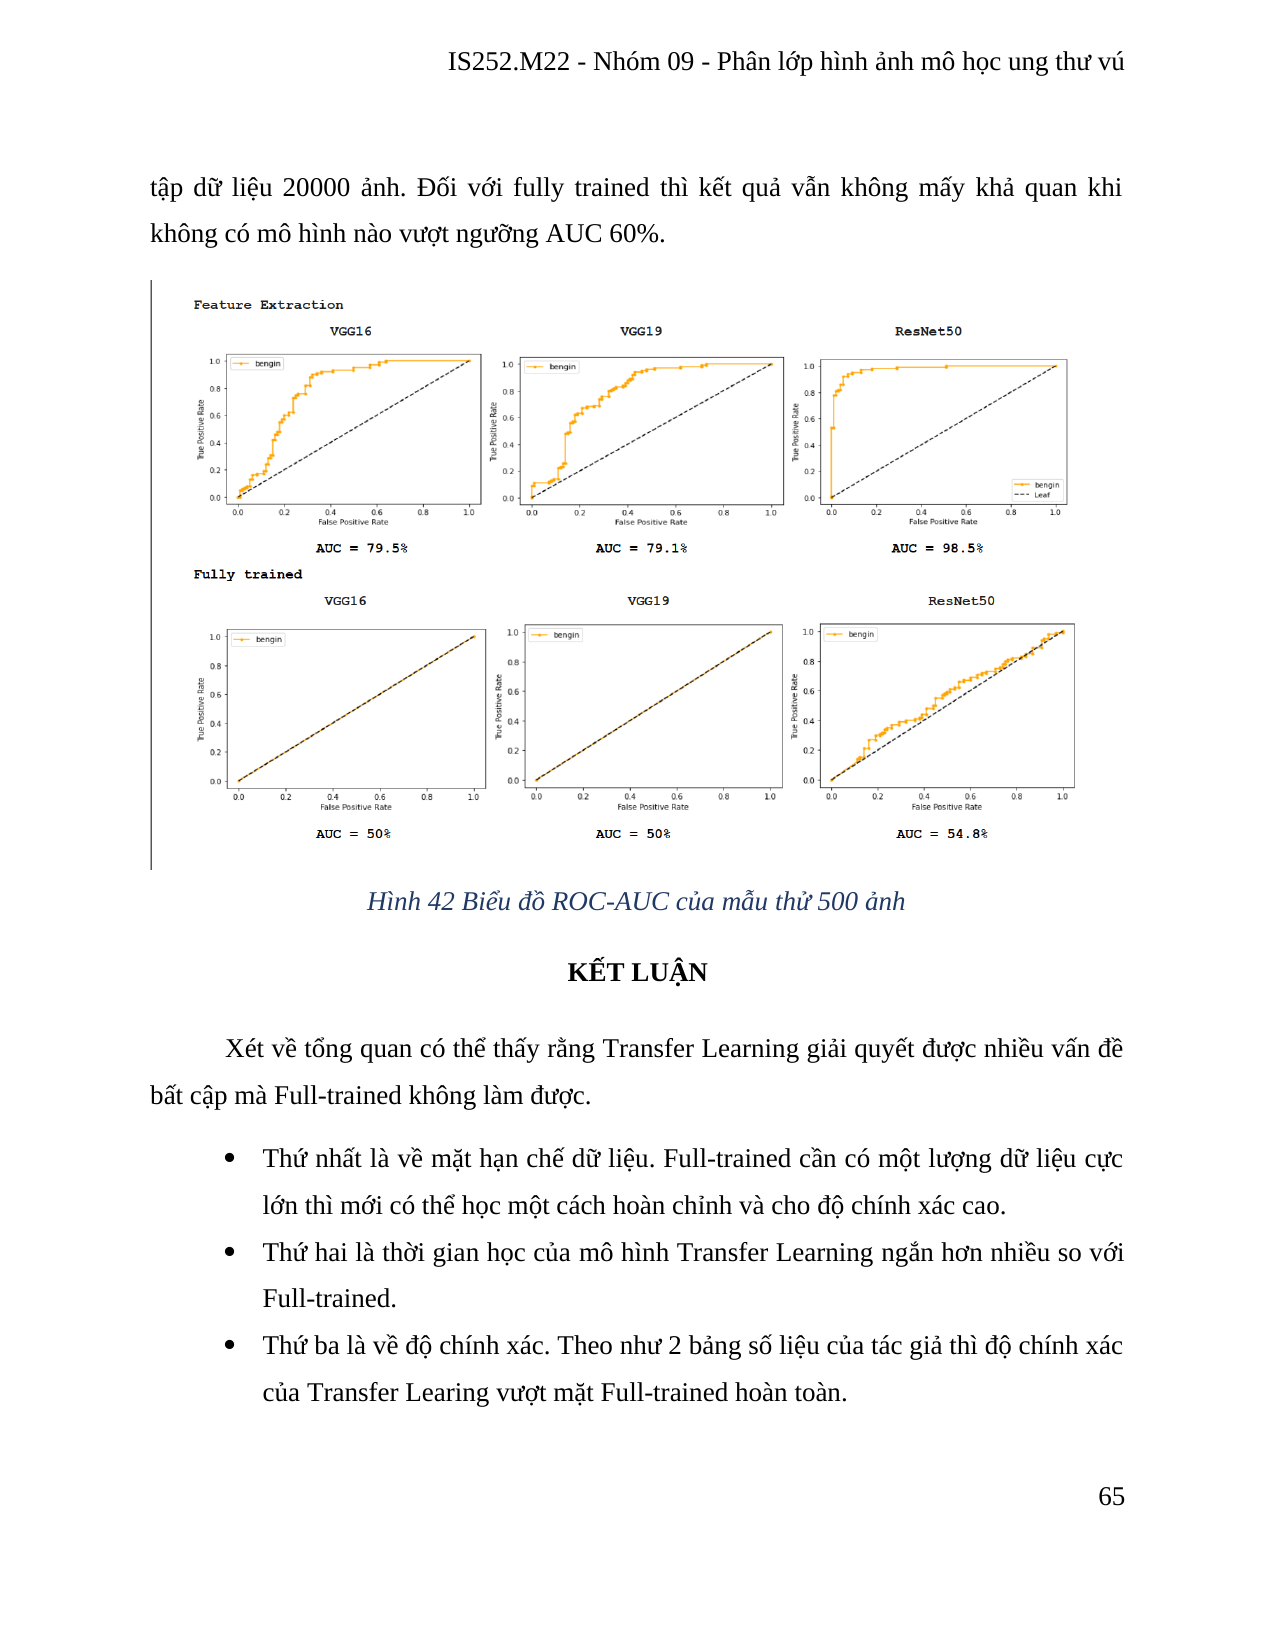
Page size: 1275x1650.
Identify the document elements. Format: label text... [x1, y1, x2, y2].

text Thứ hai là thời gian học của mô hình Transfer Learning ngắn hơn nhiều so với Full-trained. [225, 1236, 1125, 1314]
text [150, 171, 1125, 248]
subtitle KẾT LUẬN [150, 957, 1125, 988]
text Thứ nhất là về mặt hạn chế dữ liệu. Full-trained cần có một lượng dữ liệu cực lớn thì mới có thể học một cách hoàn chỉnh và cho độ chính xác cao. [225, 1142, 1125, 1220]
text Thứ ba là về độ chính xác. Theo như 2 bảng số liệu của tác giả thì độ chính xác của Transfer Learing vượt mặt Full-trained hoàn toàn. [225, 1329, 1125, 1407]
picture [150, 280, 1125, 870]
text Xét về tổng quan có thể thấy rằng Transfer Learning giải quyết được nhiều vấn đề bất cập mà Full-trained không làm được. [150, 1032, 1125, 1110]
